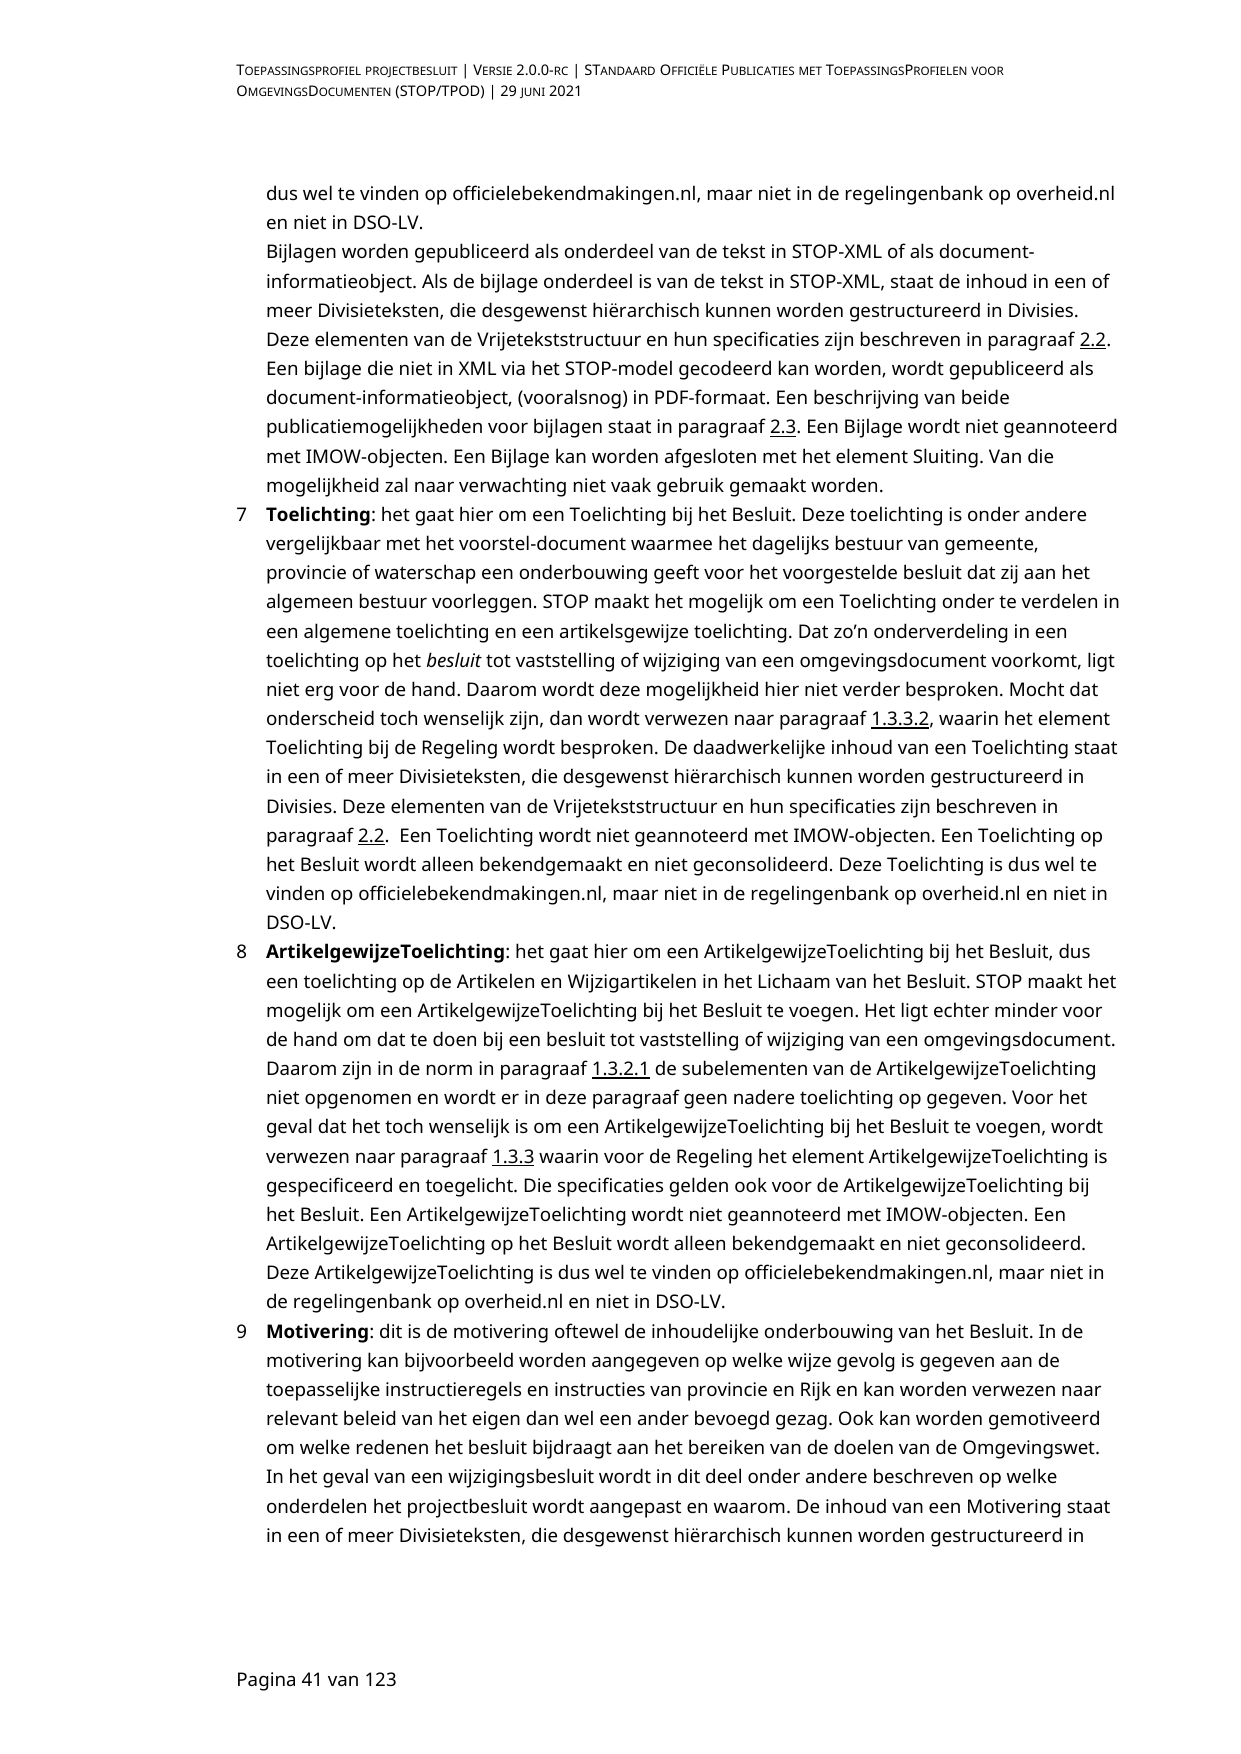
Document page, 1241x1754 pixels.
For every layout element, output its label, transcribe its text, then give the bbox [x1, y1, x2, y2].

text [236, 1315, 1122, 1548]
text ArtikelgewijzeToelichting: het gaat hier om een ArtikelgewijzeToelichting bij het Besluit, dus een toelichting op de Artikelen en Wijzigartikelen in het Lichaam van het Besluit. STOP maakt het mogelijk om een ArtikelgewijzeToelichting bij het Besluit te voegen. Het ligt echter minder voor de hand om dat te doen bij een besluit tot vaststelling of wijziging van een omgevingsdocument. Daarom zijn in de norm in paragraaf 4.3.2.1 de subelementen van de ArtikelgewijzeToelichting niet opgenomen en wordt er in deze paragraaf geen nadere toelichting op gegeven. Voor het geval dat het toch wenselijk is om een ArtikelgewijzeToelichting bij het Besluit te voegen, wordt verwezen naar paragraaf 4.3.3 waarin voor de Regeling het element ArtikelgewijzeToelichting is gespecificeerd en toegelicht. Die specificaties gelden ook voor de ArtikelgewijzeToelichting bij het Besluit. Een ArtikelgewijzeToelichting wordt niet geannoteerd met IMOW-objecten. Een ArtikelgewijzeToelichting op het Besluit wordt alleen bekendgemaakt en niet geconsolideerd. Deze ArtikelgewijzeToelichting is dus wel te vinden op officielebekendmakingen.nl, maar niet in de regelingenbank op overheid.nl en niet in DSO-LV. [236, 936, 1122, 1315]
text Toelichting: het gaat hier om een Toelichting bij het Besluit. Deze toelichting is onder andere vergelijkbaar met het voorstel-document waarmee het dagelijks bestuur van gemeente, provincie of waterschap een onderbouwing geeft voor het voorgestelde besluit dat zij aan het algemeen bestuur voorleggen. STOP maakt het mogelijk om een Toelichting onder te verdelen in een algemene toelichting en een artikelsgewijze toelichting. Dat zo’n onderverdeling in een toelichting op het besluit tot vaststelling of wijziging van een omgevingsdocument voorkomt, ligt niet erg voor de hand. Daarom wordt deze mogelijkheid hier niet verder besproken. Mocht dat onderscheid toch wenselijk zijn, dan wordt verwezen naar paragraaf 4.3.3.2, waarin het element Toelichting bij de Regeling wordt besproken. De daadwerkelijke inhoud van een Toelichting staat in een of meer Divisieteksten, die desgewenst hiërarchisch kunnen worden gestructureerd in Divisies. Deze elementen van de Vrijetekststructuur en hun specificaties zijn beschreven in paragraaf 5.2. Een Toelichting wordt niet geannoteerd met IMOW-objecten. Een Toelichting op het Besluit wordt alleen bekendgemaakt en niet geconsolideerd. Deze Toelichting is dus wel te vinden op officielebekendmakingen.nl, maar niet in de regelingenbank op overheid.nl en niet in DSO-LV. [236, 498, 1122, 936]
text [236, 177, 1122, 498]
